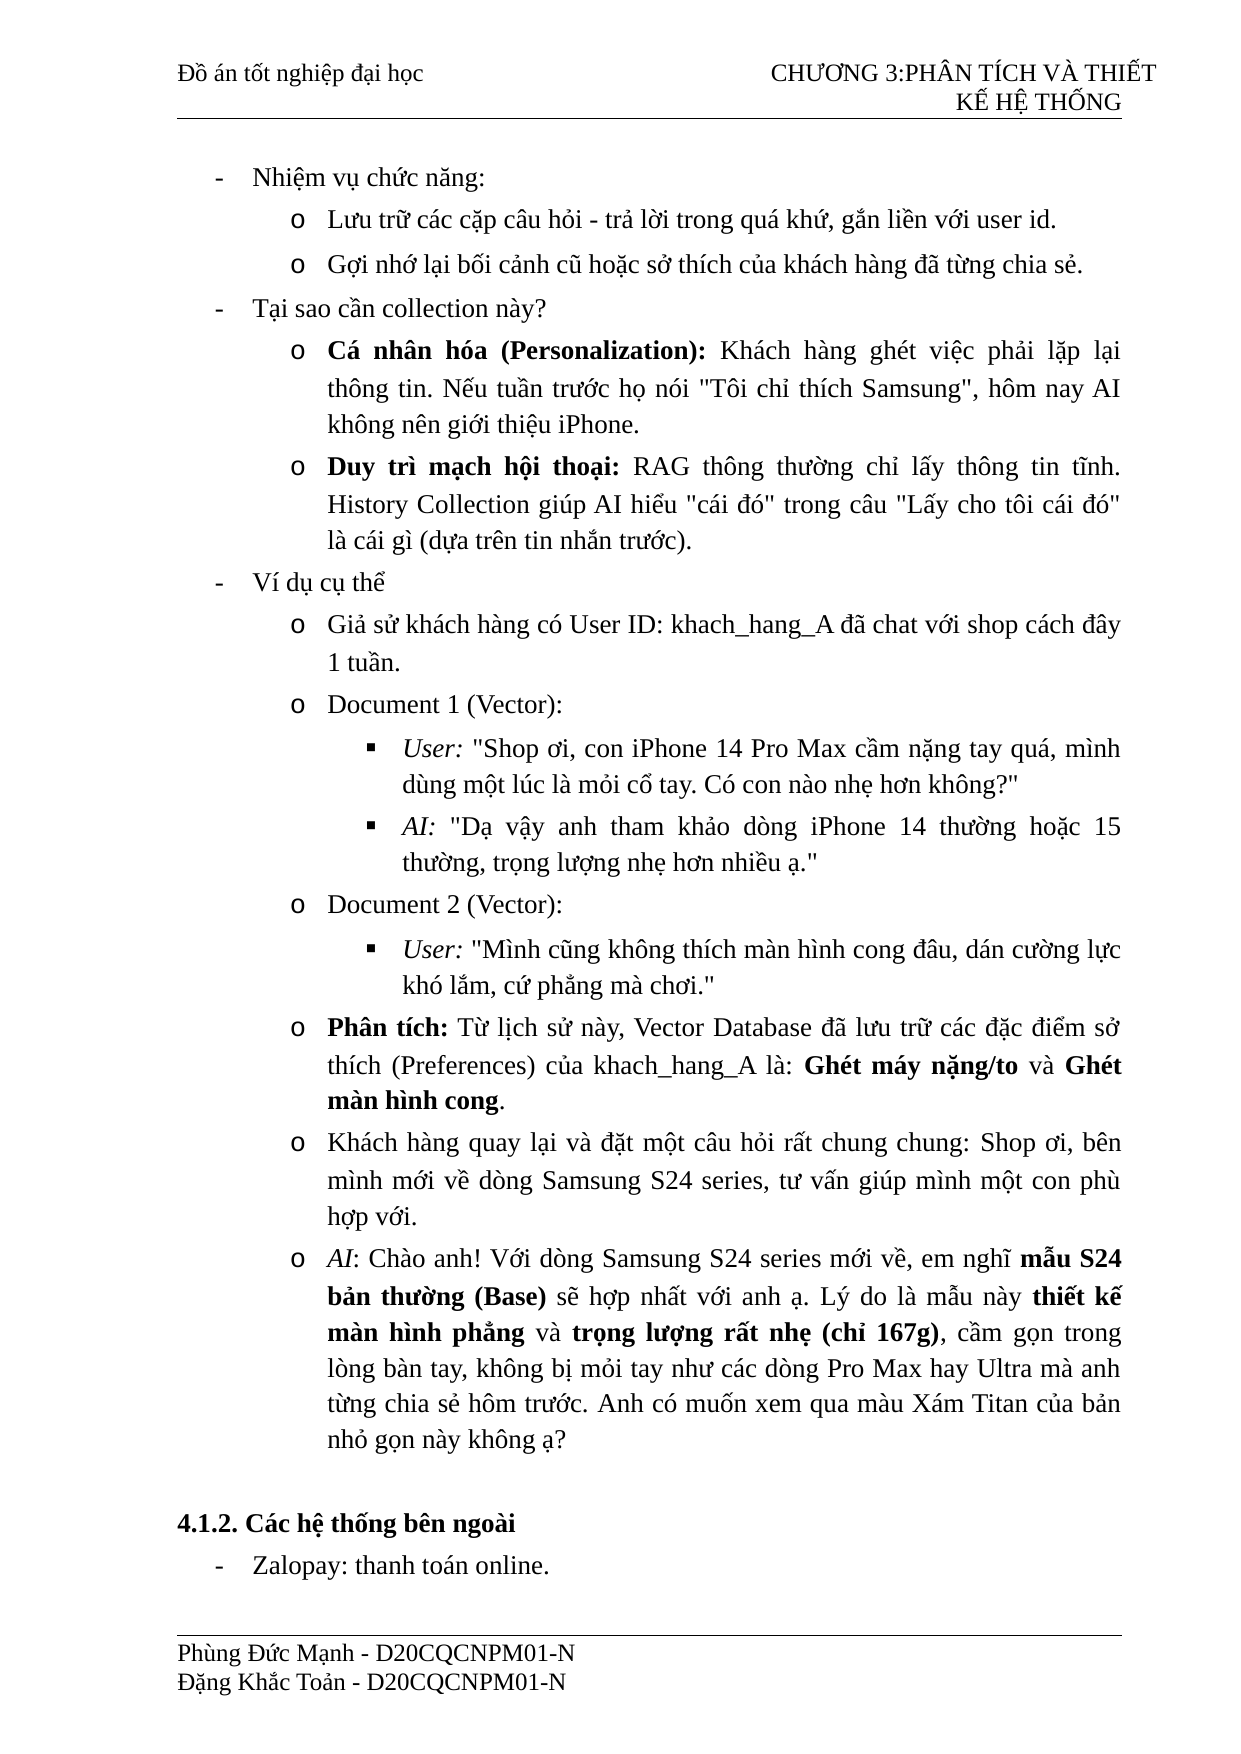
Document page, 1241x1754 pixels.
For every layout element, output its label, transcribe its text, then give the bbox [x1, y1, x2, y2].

list User: "Shop ơi, con iPhone 14 Pro Max cầm nặng tay quá, mình dùng một lúc là mỏi cổ tay. Có con nào nhẹ hơn không?" [364, 733, 1122, 799]
list AI: Chào anh! Với dòng Samsung S24 series mới về, em nghĩ mẫu S24 bản thường (Base) sẽ hợp nhất với anh ạ. Lý do là mẫu này thiết kế màn hình phẳng và trọng lượng rất nhẹ (chỉ 167g), cầm gọn trong lòng bàn tay, không bị mỏi tay như các dòng Pro Max hay Ultra mà anh từng chia sẻ hôm trước. Anh có muốn xem qua màu Xám Titan của bản nhỏ gọn này không ạ? [289, 1242, 1122, 1454]
list Tại sao cần collection này? [214, 292, 1122, 324]
list Nhiệm vụ chức năng: [214, 161, 1122, 192]
list Khách hàng quay lại và đặt một câu hỏi rất chung chung: Shop ơi, bên mình mới về dòng Samsung S24 series, tư vấn giúp mình một con phù hợp với. [289, 1126, 1122, 1231]
list Ví dụ cụ thể [214, 566, 1122, 597]
list Duy trì mạch hội thoại: RAG thông thường chỉ lấy thông tin tĩnh. History Collection giúp AI hiểu "cái đó" trong câu "Lấy cho tôi cái đó" là cái gì (dựa trên tin nhắn trước). [289, 450, 1122, 555]
list Phân tích: Từ lịch sử này, Vector Database đã lưu trữ các đặc điểm sở thích (Preferences) của khach_hang_A là: Ghét máy nặng/to và Ghét màn hình cong. [289, 1011, 1122, 1116]
list Lưu trữ các cặp câu hỏi - trả lời trong quá khứ, gắn liền với user id. [289, 203, 1122, 237]
text Các hệ thống bên ngoài [177, 1507, 1122, 1538]
list Cá nhân hóa (Personalization): Khách hàng ghét việc phải lặp lại thông tin. Nếu tuần trước họ nói "Tôi chỉ thích Samsung", hôm nay AI không nên giới thiệu iPhone. [289, 334, 1122, 439]
list Giả sử khách hàng có User ID: khach_hang_A đã chat với shop cách đây 1 tuần. [289, 608, 1122, 677]
list Zalopay: thanh toán online. [214, 1549, 1122, 1580]
list Gợi nhớ lại bối cảnh cũ hoặc sở thích của khách hàng đã từng chia sẻ. [289, 248, 1122, 281]
list Document 1 (Vector): [289, 688, 1122, 721]
list User: "Mình cũng không thích màn hình cong đâu, dán cường lực khó lắm, cứ phẳng mà chơi." [364, 933, 1122, 1000]
list Document 2 (Vector): [289, 888, 1122, 922]
list AI: "Dạ vậy anh tham khảo dòng iPhone 14 thường hoặc 15 thường, trọng lượng nhẹ hơn nhiều ạ." [364, 810, 1122, 877]
